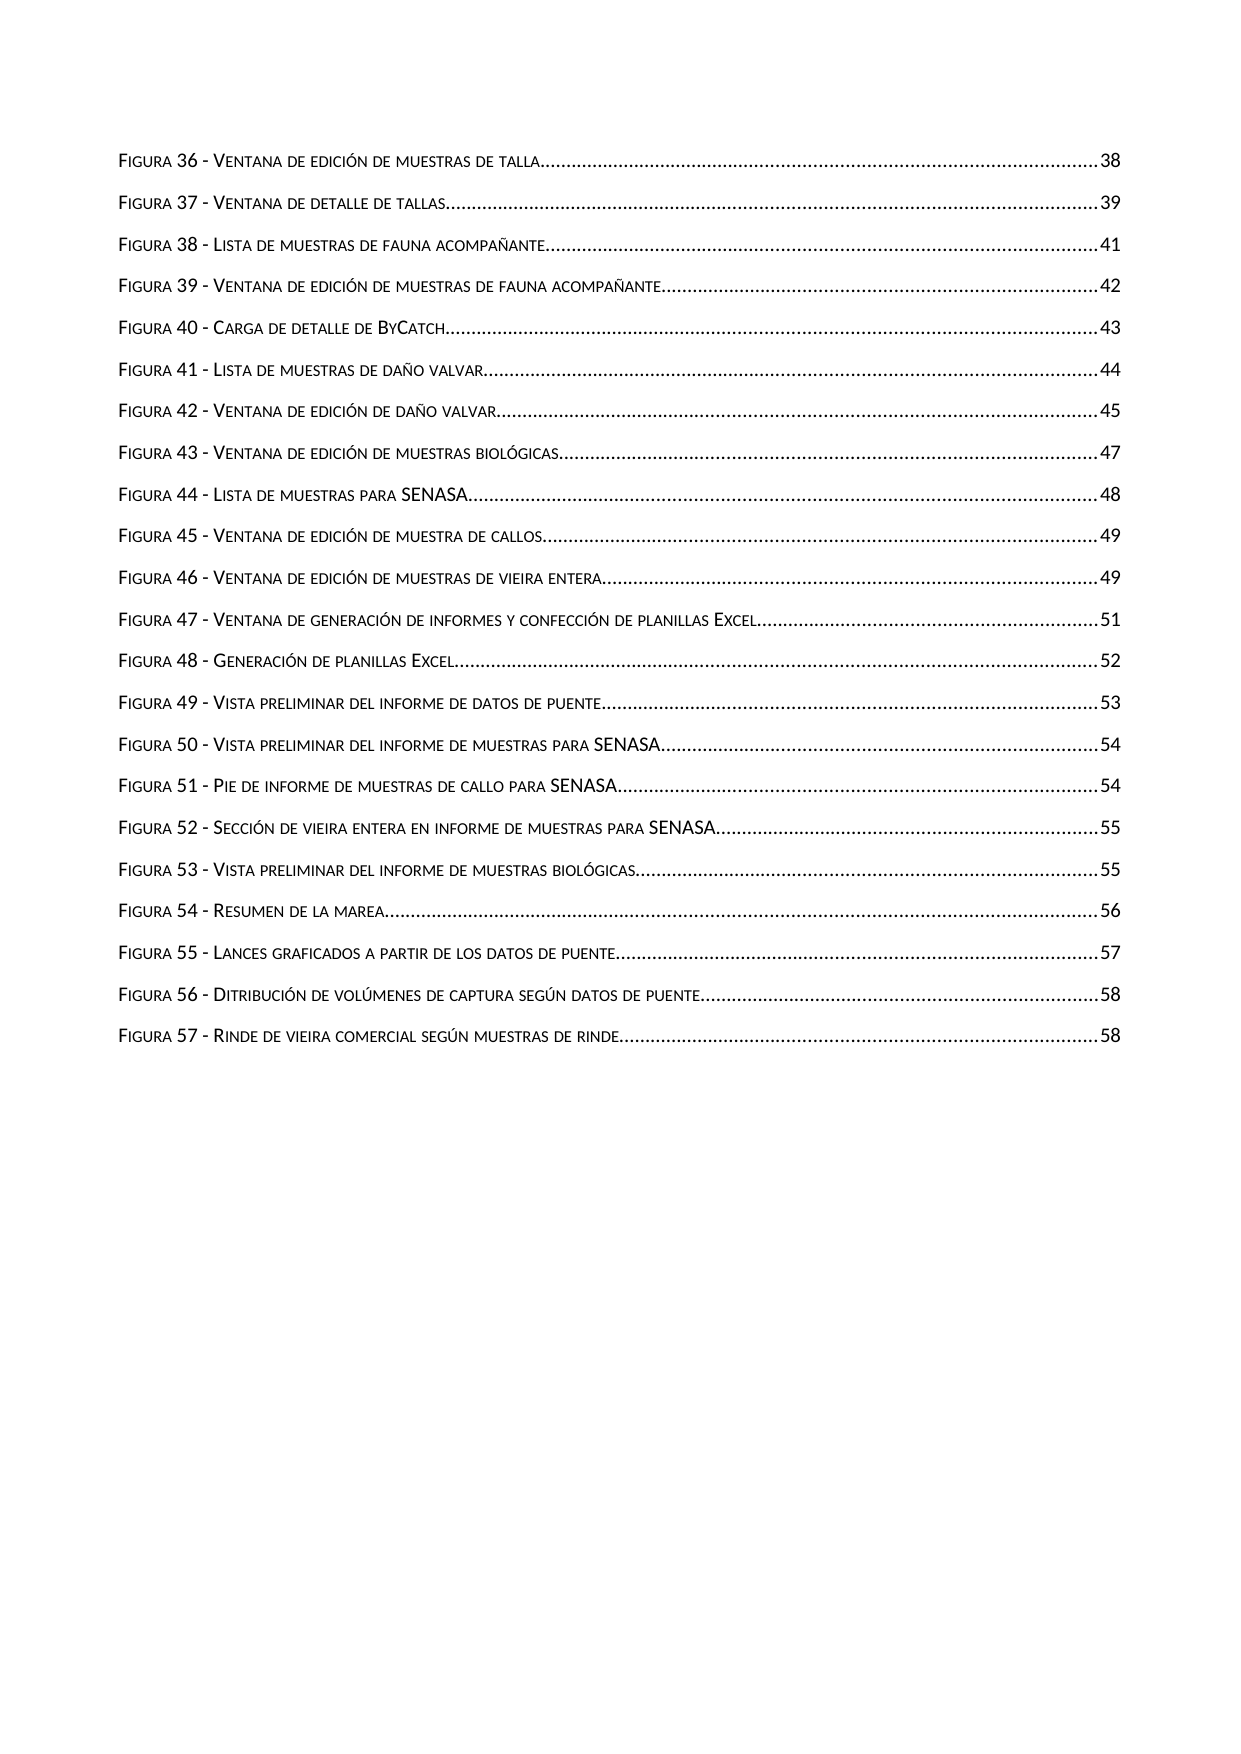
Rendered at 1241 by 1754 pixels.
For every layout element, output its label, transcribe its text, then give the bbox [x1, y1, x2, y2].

text Figura 41 - Lista de muestras de daño valvar 44 [118, 356, 1122, 381]
text Figura 46 - Ventana de edición de muestras de vieira entera 49 [118, 564, 1122, 590]
text Figura 56 - Ditribución de volúmenes de captura según datos de puente 58 [118, 981, 1122, 1006]
text Figura 52 - Sección de vieira entera en informe de muestras para SENASA 55 [118, 814, 1122, 840]
text Figura 51 - Pie de informe de muestras de callo para SENASA 54 [118, 773, 1122, 798]
text Figura 37 - Ventana de detalle de tallas 39 [118, 189, 1122, 215]
text Figura 36 - Ventana de edición de muestras de talla 38 [118, 148, 1122, 173]
text Figura 44 - Lista de muestras para SENASA 48 [118, 481, 1122, 506]
text Figura 53 - Vista preliminar del informe de muestras biológicas 55 [118, 856, 1122, 881]
text Figura 38 - Lista de muestras de fauna acompañante 41 [118, 231, 1122, 256]
text Figura 40 - Carga de detalle de ByCatch 43 [118, 314, 1122, 340]
text Figura 57 - Rinde de vieira comercial según muestras de rinde 58 [118, 1023, 1122, 1048]
text Figura 55 - Lances graficados a partir de los datos de puente 57 [118, 939, 1122, 965]
text Figura 47 - Ventana de generación de informes y confección de planillas Excel 51 [118, 606, 1122, 631]
text Figura 45 - Ventana de edición de muestra de callos 49 [118, 523, 1122, 548]
text Figura 43 - Ventana de edición de muestras biológicas 47 [118, 439, 1122, 465]
text Figura 42 - Ventana de edición de daño valvar 45 [118, 398, 1122, 423]
text Figura 49 - Vista preliminar del informe de datos de puente 53 [118, 689, 1122, 715]
text Figura 39 - Ventana de edición de muestras de fauna acompañante 42 [118, 273, 1122, 298]
text Figura 50 - Vista preliminar del informe de muestras para SENASA 54 [118, 731, 1122, 756]
text Figura 48 - Generación de planillas Excel 52 [118, 648, 1122, 673]
text Figura 54 - Resumen de la marea 56 [118, 898, 1122, 923]
